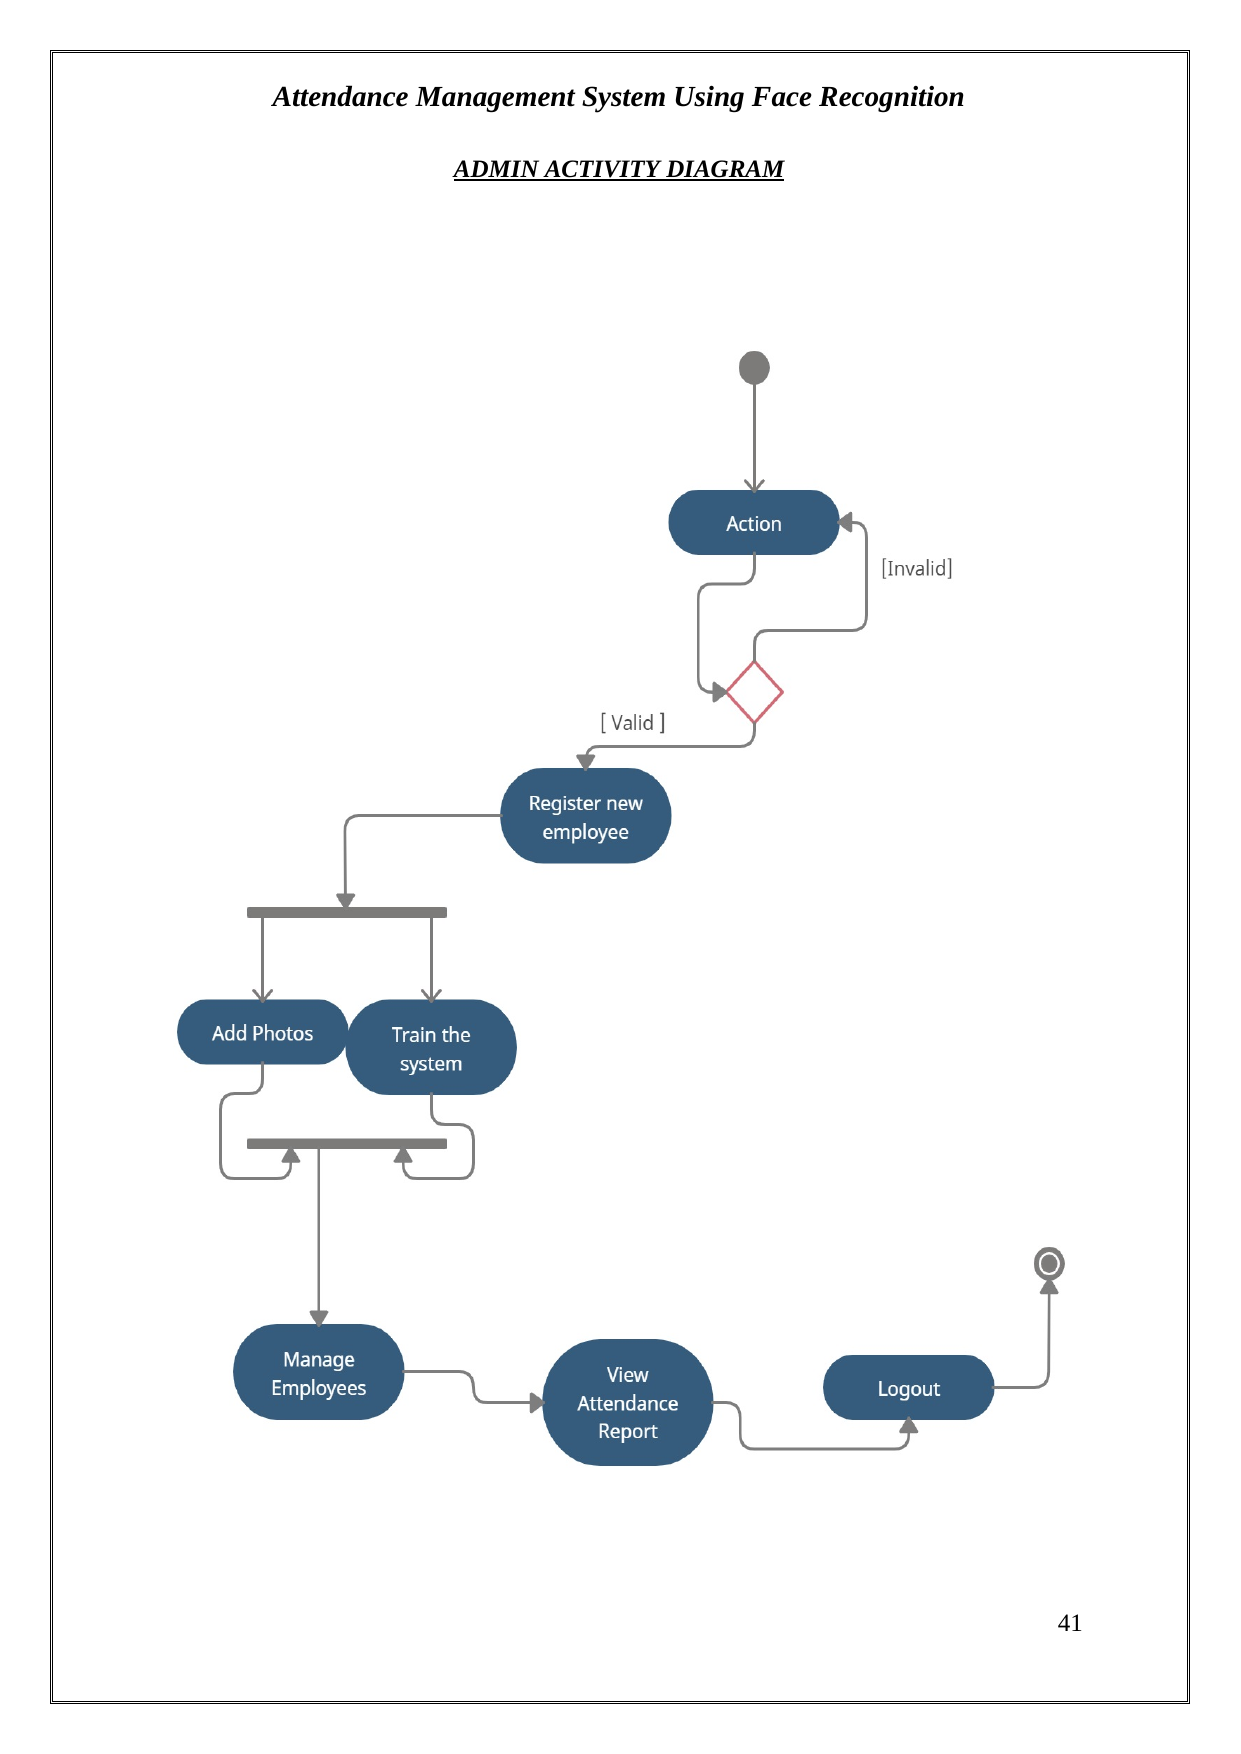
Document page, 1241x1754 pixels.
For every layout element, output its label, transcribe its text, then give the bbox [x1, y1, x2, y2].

picture [150, 182, 1091, 1495]
subtitle ADMIN ACTIVITY DIAGRAM [150, 154, 1090, 182]
